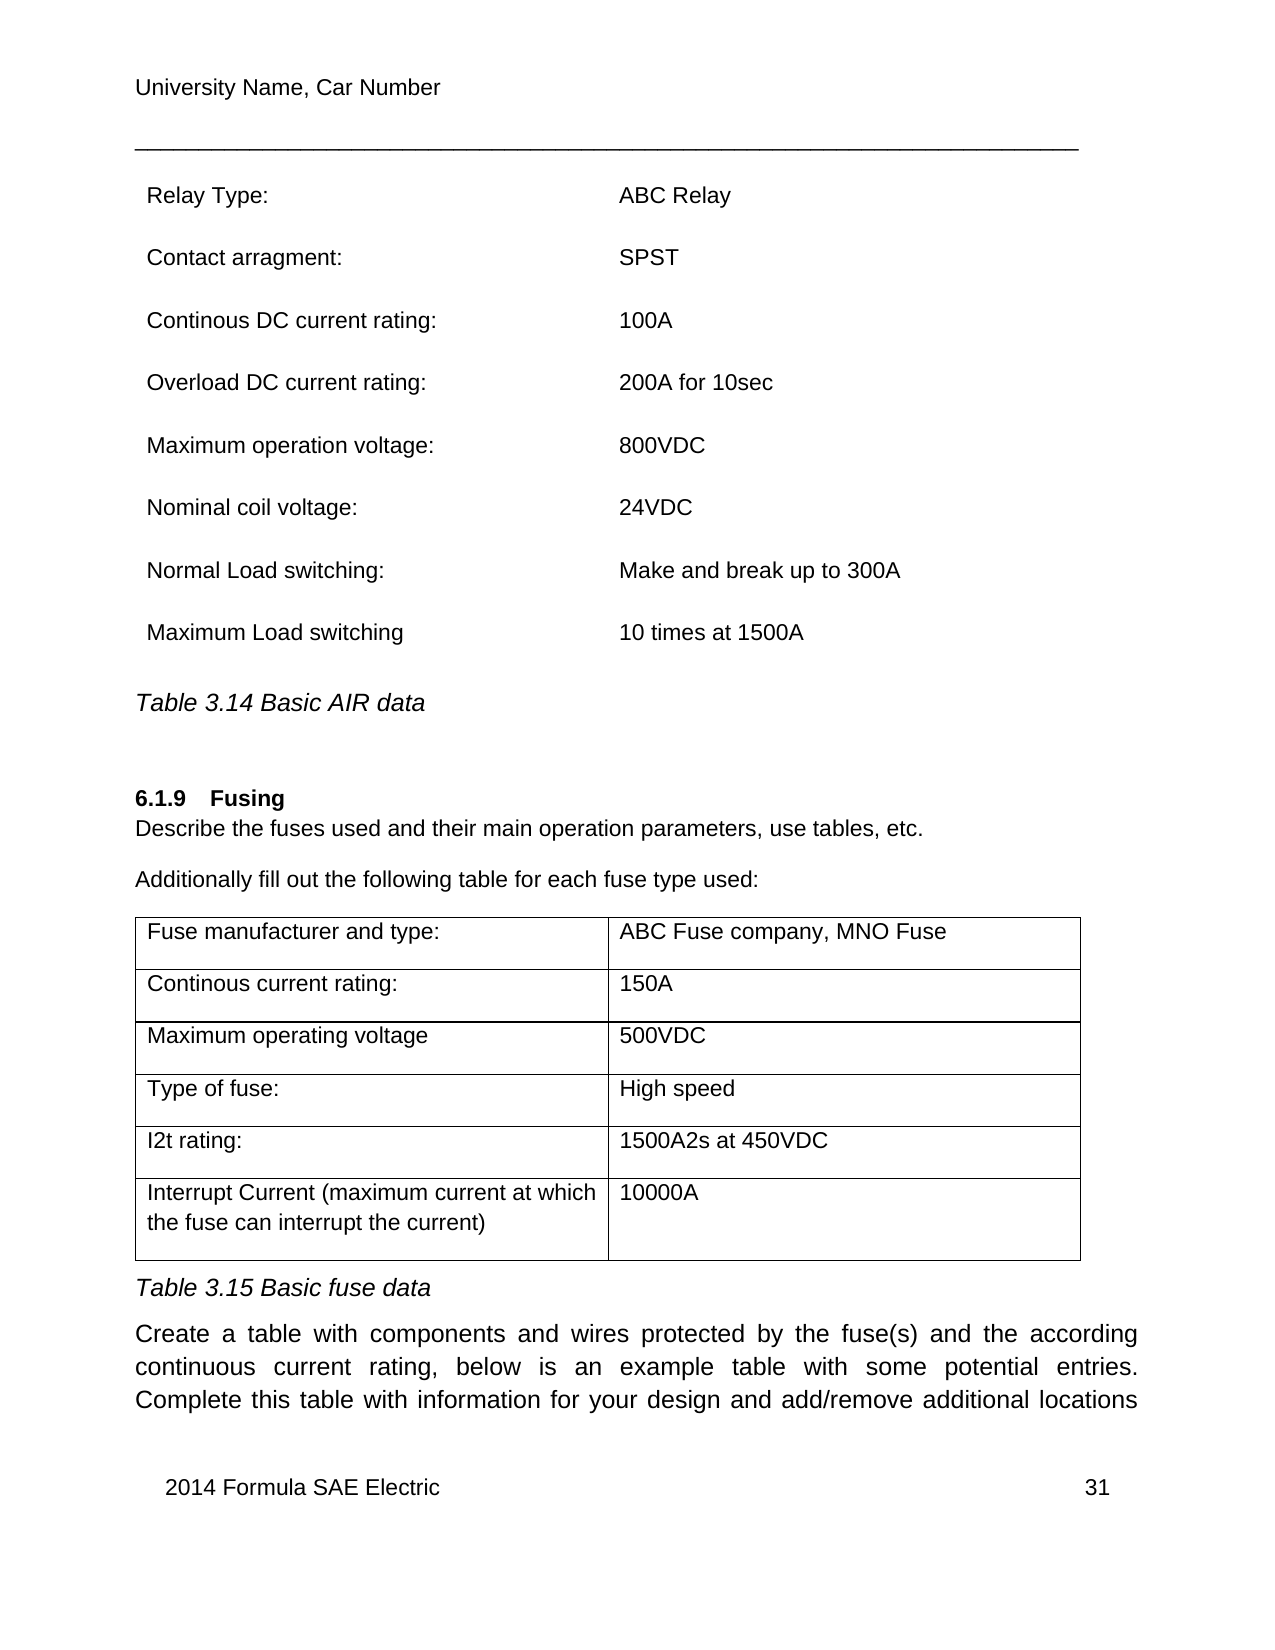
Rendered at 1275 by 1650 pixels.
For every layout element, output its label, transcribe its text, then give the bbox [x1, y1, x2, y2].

table_cell Overload DC current rating: [141, 363, 613, 426]
table_header ABC Fuse company, MNO Fuse [609, 918, 1080, 969]
table_cell I2t rating: [136, 1127, 608, 1178]
table_cell Nominal coil voltage: [141, 488, 613, 551]
table_cell SPST [613, 238, 1086, 301]
table_cell 10 times at 1500A [613, 613, 1086, 676]
table_cell 10000A [609, 1179, 1080, 1260]
table_cell Continous current rating: [136, 970, 608, 1021]
table_cell Interrupt Current (maximum current at which the fuse can interrupt the current) [136, 1179, 608, 1260]
subtitle Fusing [135, 785, 1140, 811]
table_cell Maximum Load switching [141, 613, 613, 676]
table_cell 200A for 10sec [613, 363, 1086, 426]
table_header Relay Type: [141, 176, 613, 238]
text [135, 1319, 1140, 1414]
table_cell 1500A2s at 450VDC [609, 1127, 1080, 1178]
table_header ABC Relay [613, 176, 1086, 238]
table_cell Make and break up to 300A [613, 551, 1086, 613]
table_cell 500VDC [609, 1023, 1080, 1073]
table_header Fuse manufacturer and type: [136, 918, 608, 969]
table_cell 100A [613, 301, 1086, 363]
table_cell Maximum operation voltage: [141, 426, 613, 488]
text Describe the fuses used and their main operation parameters, use tables, etc. [135, 815, 1140, 841]
table_cell Normal Load switching: [141, 551, 613, 613]
table_cell High speed [609, 1075, 1080, 1126]
table_cell 800VDC [613, 426, 1086, 488]
table_cell Type of fuse: [136, 1075, 608, 1126]
table_cell Contact arragment: [141, 238, 613, 301]
table_cell 24VDC [613, 488, 1086, 551]
text Additionally fill out the following table for each fuse type used: [135, 866, 1140, 892]
table_cell Maximum operating voltage [136, 1023, 608, 1073]
table_cell Continous DC current rating: [141, 301, 613, 363]
table_cell 150A [609, 970, 1080, 1021]
